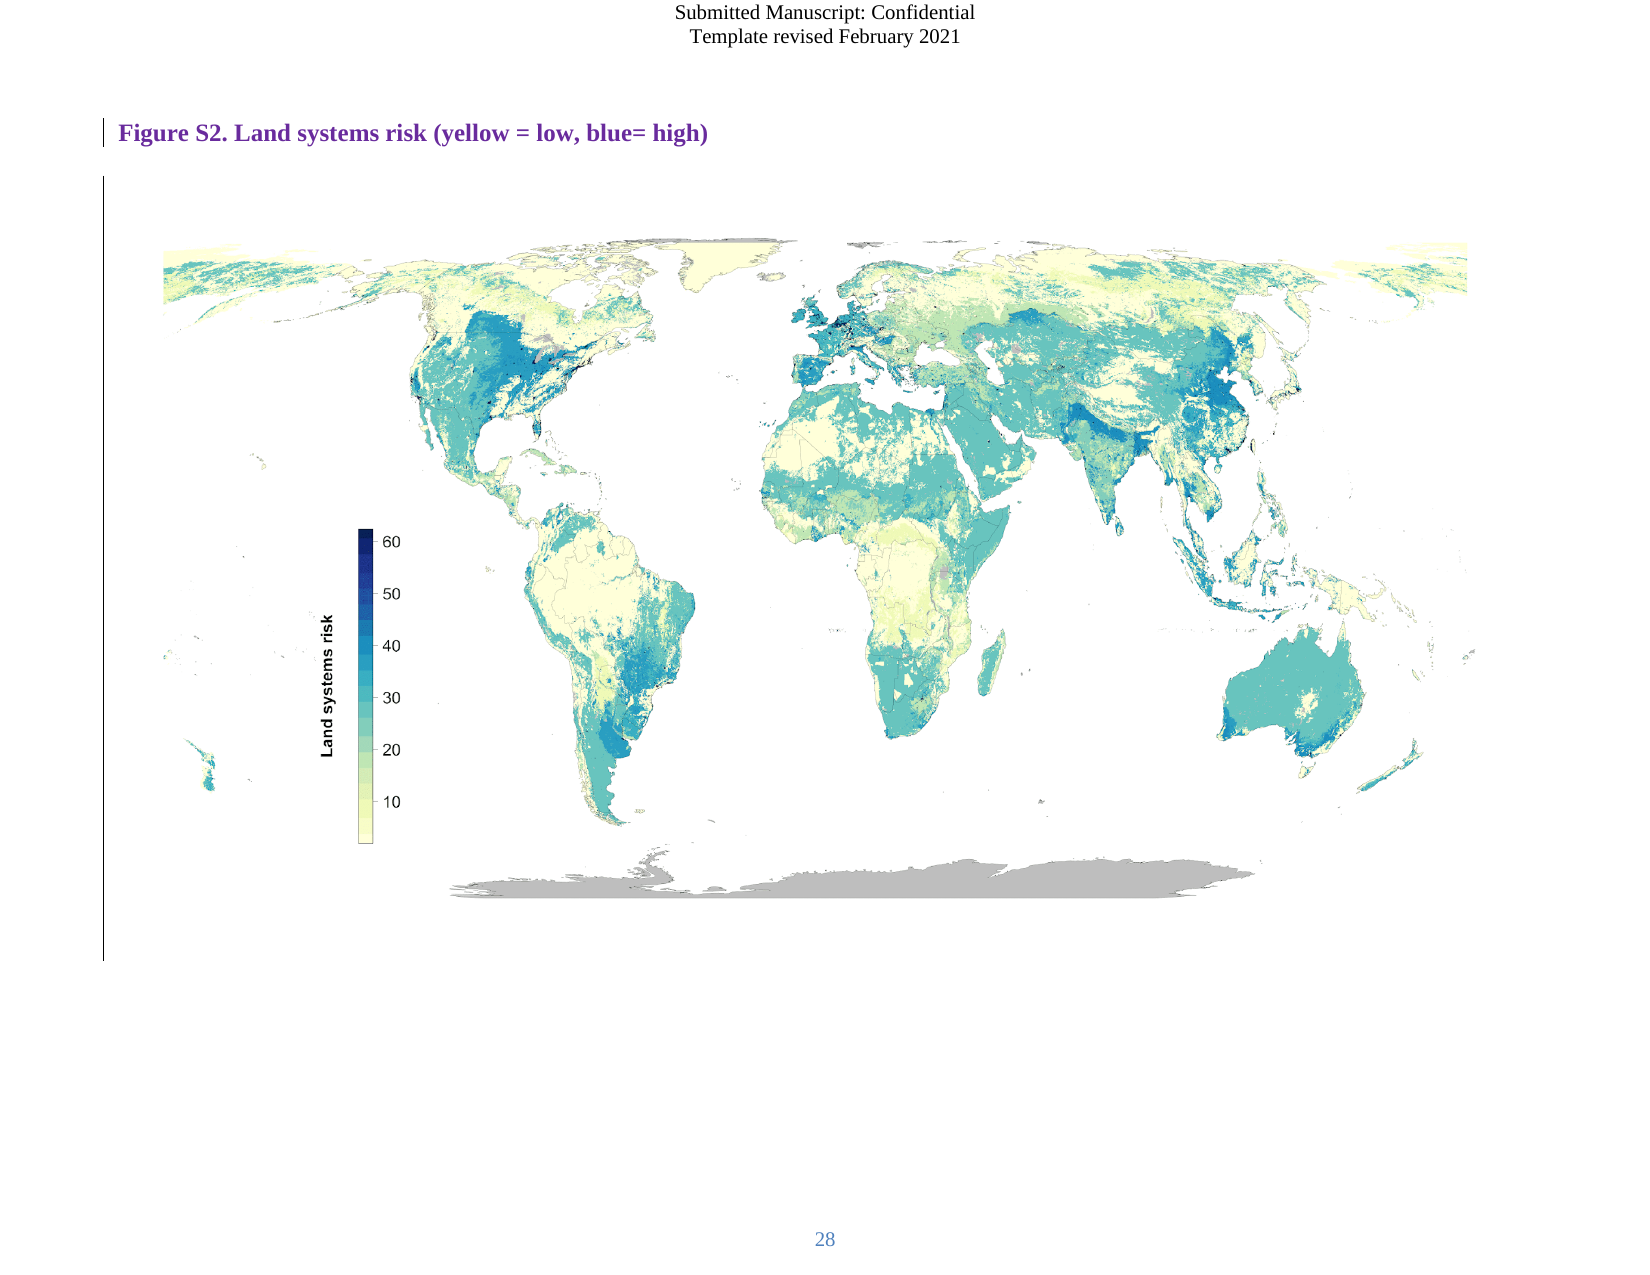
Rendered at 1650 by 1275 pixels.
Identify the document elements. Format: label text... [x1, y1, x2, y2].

picture [118, 175, 1532, 961]
text Figure S2. Land systems risk (yellow = low, blue= high) [118, 118, 1532, 147]
